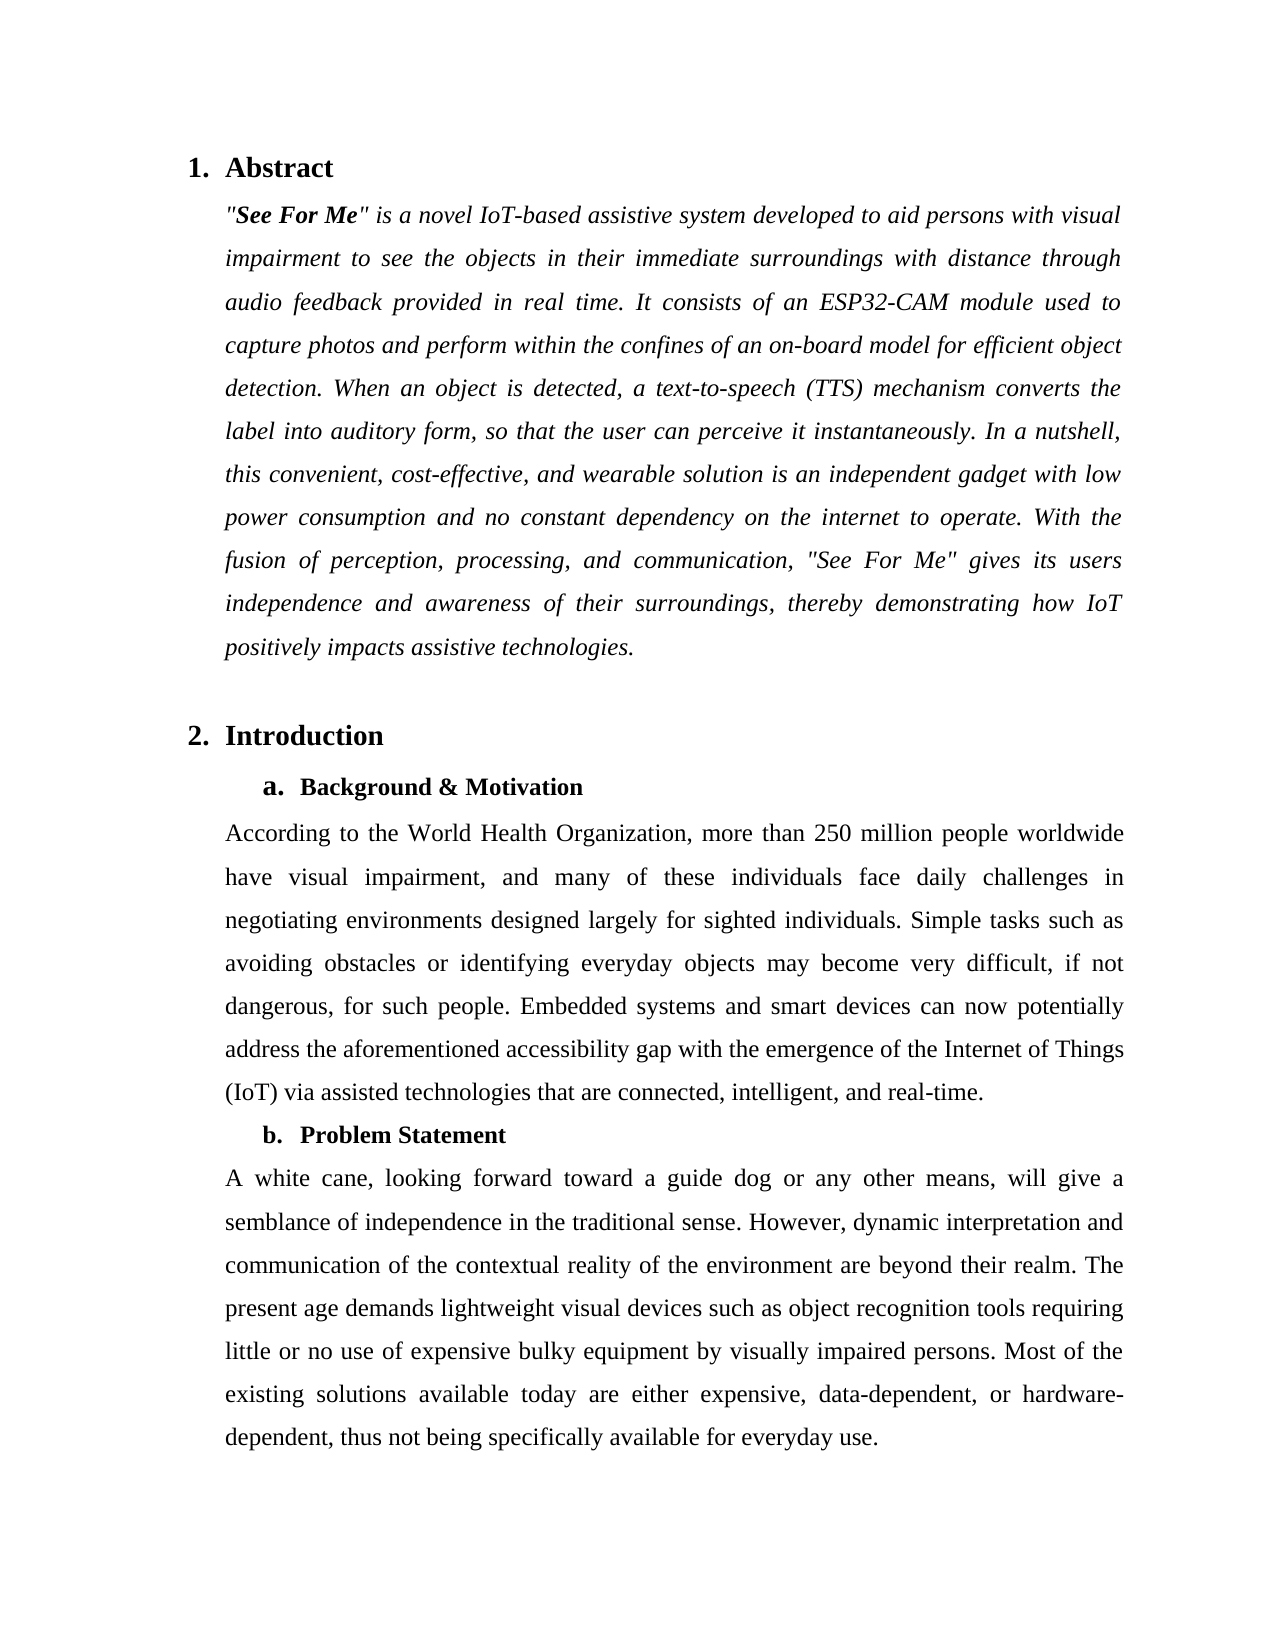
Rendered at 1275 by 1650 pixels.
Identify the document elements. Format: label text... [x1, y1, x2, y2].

list Problem Statement [262, 1120, 1125, 1149]
list Background & Motivation [262, 768, 1125, 802]
list Abstract [187, 150, 1125, 183]
list Introduction [187, 718, 1125, 751]
text "See For Me" is a novel IoT-based assistive system developed to aid persons with visual impairment to see the objects in their immediate surroundings with distance through audio feedback provided in real time. It consists of an ESP32-CAM module used to capture photos and perform within the confines of an on-board model for efficient object detection. When an object is detected, a text-to-speech (TTS) mechanism converts the label into auditory form, so that the user can perceive it instantaneously. In a nutshell, this convenient, cost-effective, and wearable solution is an independent gadget with low power consumption and no constant dependency on the internet to operate. With the fusion of perception, processing, and communication, "See For Me" gives its users independence and awareness of their surroundings, thereby demonstrating how IoT positively impacts assistive technologies. [225, 200, 1125, 660]
text According to the World Health Organization, more than 250 million people worldwide have visual impairment, and many of these individuals face daily challenges in negotiating environments designed largely for sighted individuals. Simple tasks such as avoiding obstacles or identifying everyday objects may become very difficult, if not dangerous, for such people. Embedded systems and smart devices can now potentially address the aforementioned accessibility gap with the emergence of the Internet of Things (IoT) via assisted technologies that are connected, intelligent, and real-time. [225, 818, 1125, 1106]
text A white cane, looking forward toward a guide dog or any other means, will give a semblance of independence in the traditional sense. However, dynamic interpretation and communication of the contextual reality of the environment are beyond their realm. The present age demands lightweight visual devices such as object recognition tools requiring little or no use of expensive bulky equipment by visually impaired persons. Most of the existing solutions available today are either expensive, data-dependent, or hardware-dependent, thus not being specifically available for everyday use. [225, 1163, 1125, 1451]
